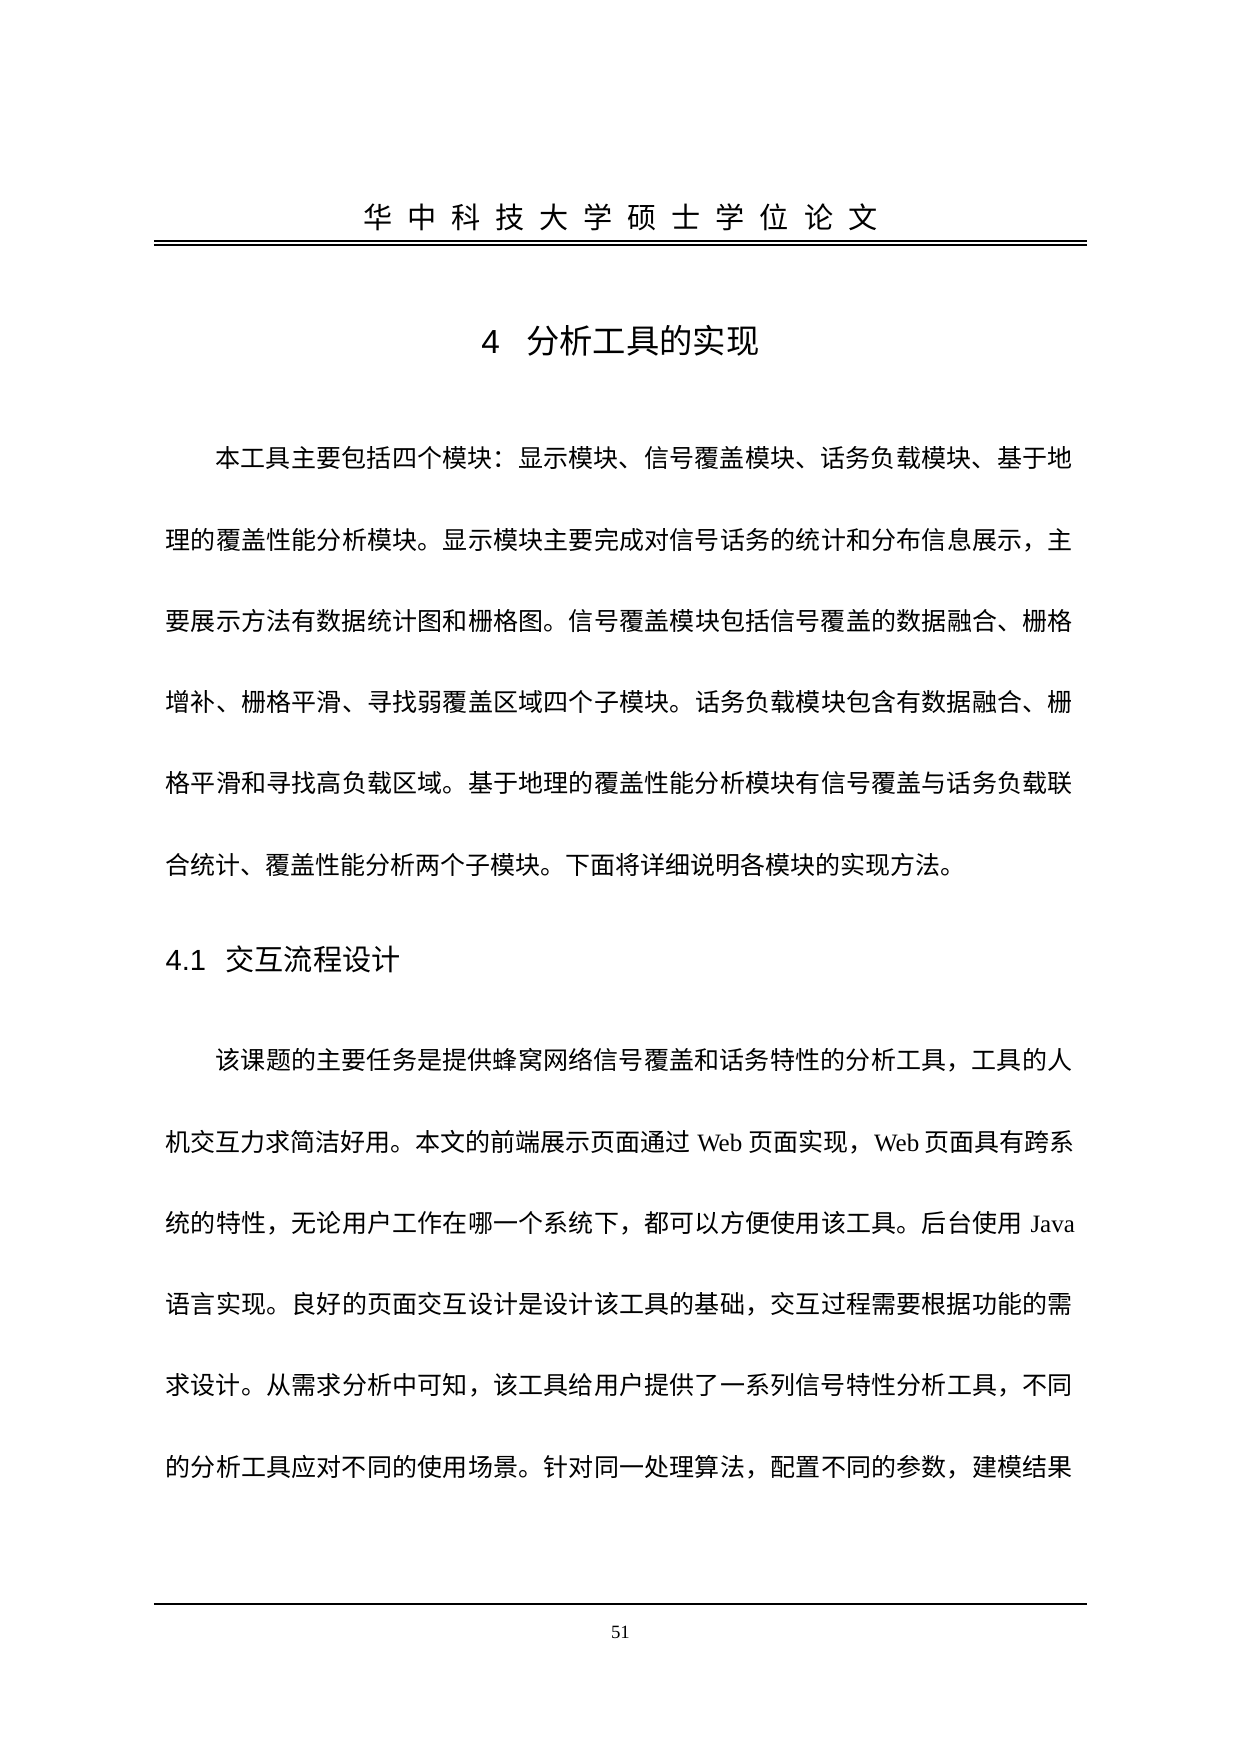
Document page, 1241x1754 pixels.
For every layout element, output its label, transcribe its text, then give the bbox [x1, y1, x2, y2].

subtitle 分析工具的实现 [165, 315, 1075, 363]
text 本工具主要包括四个模块：显示模块、信号覆盖模块、话务负载模块、基于地理的覆盖性能分析模块。显示模块主要完成对信号话务的统计和分布信息展示，主要展示方法有数据统计图和栅格图。信号覆盖模块包括信号覆盖的数据融合、栅格增补、栅格平滑、寻找弱覆盖区域四个子模块。话务负载模块包含有数据融合、栅格平滑和寻找高负载区域。基于地理的覆盖性能分析模块有信号覆盖与话务负载联合统计、覆盖性能分析两个子模块。下面将详细说明各模块的实现方法。 [165, 424, 1075, 896]
subtitle 交互流程设计 [165, 926, 1075, 991]
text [165, 1026, 1075, 1498]
